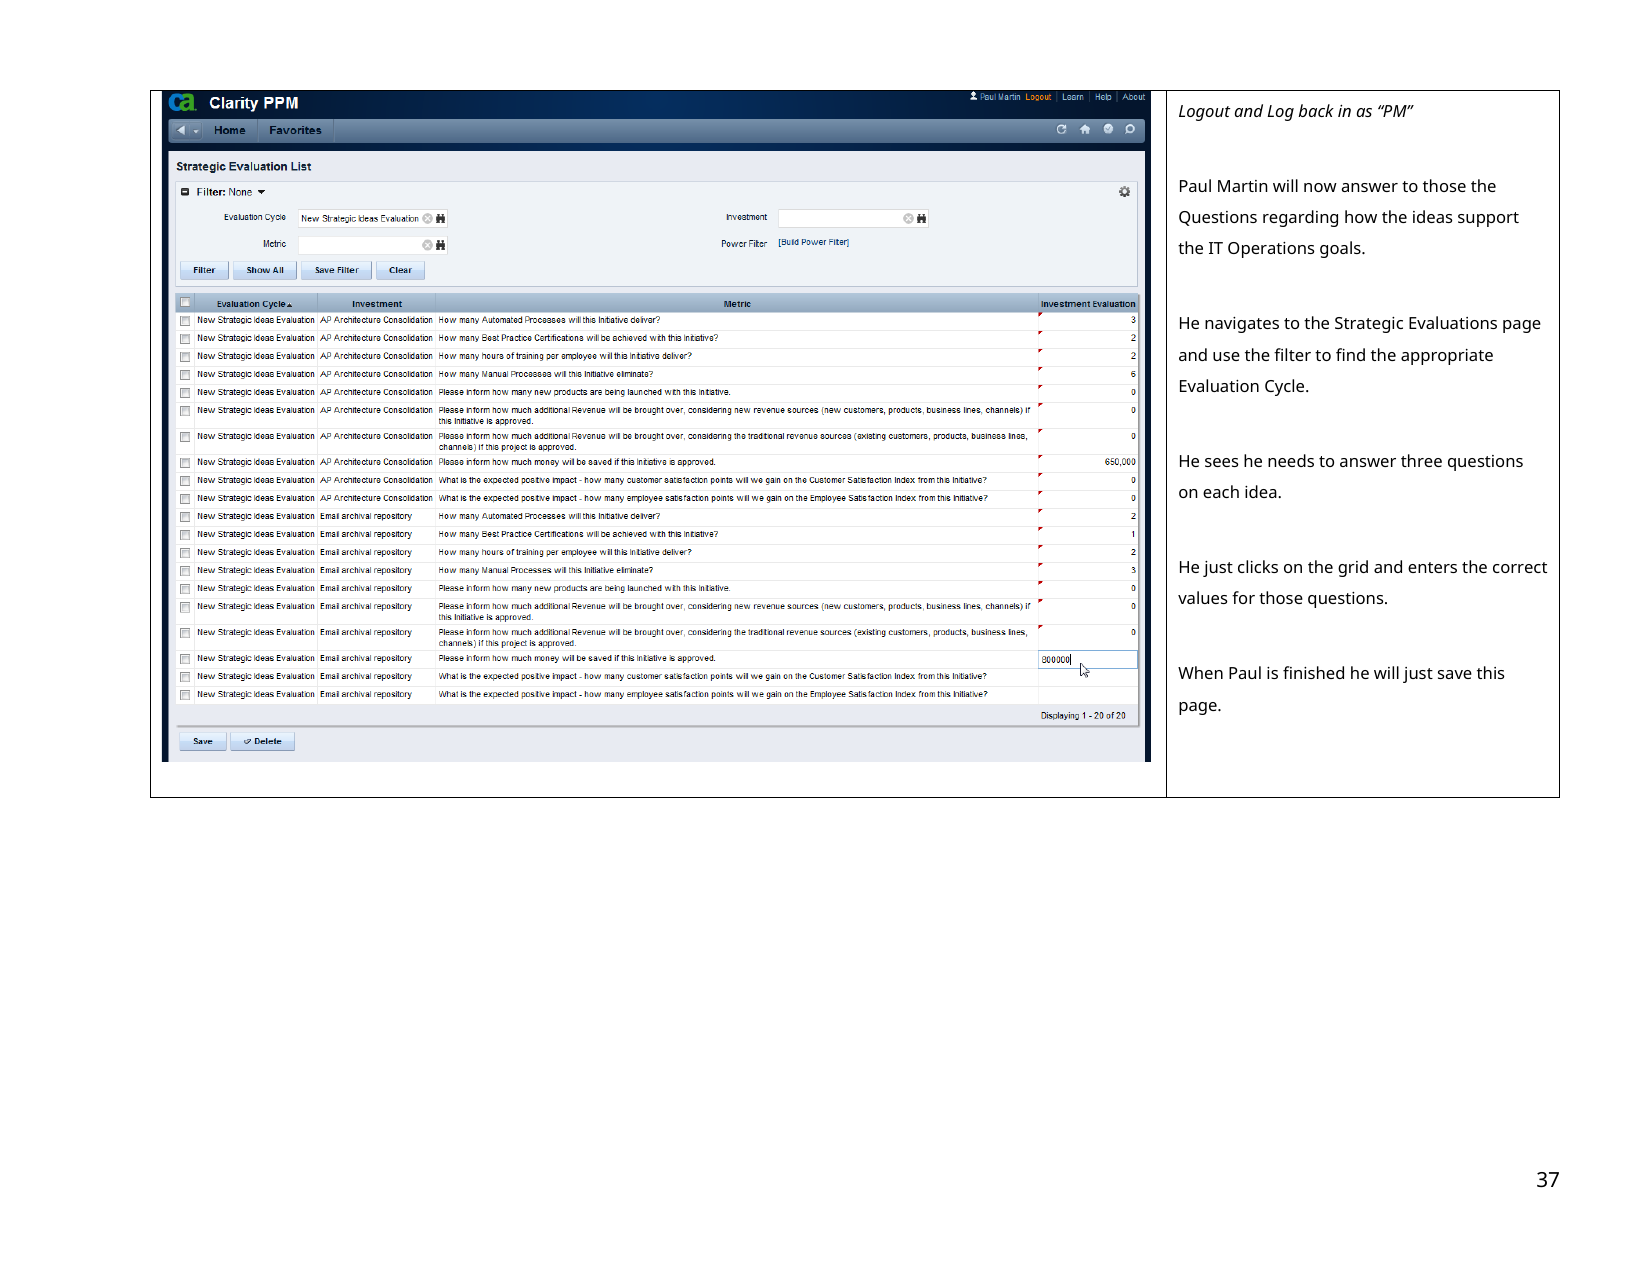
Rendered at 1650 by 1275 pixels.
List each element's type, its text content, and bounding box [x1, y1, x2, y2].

table_cell [151, 91, 1166, 797]
table_cell Logout and Log back in as “PM” Paul Martin will now answer to those the Questions regarding how the ideas support the IT Operations goals. He navigates to the Strategic Evaluations page and use the filter to find the appropriate Evaluation Cycle. He sees he needs to answer three questions on each idea. He just clicks on the grid and enters the correct values for those questions. When Paul is finished he will just save this page. [1167, 91, 1559, 797]
picture [161, 91, 1151, 762]
